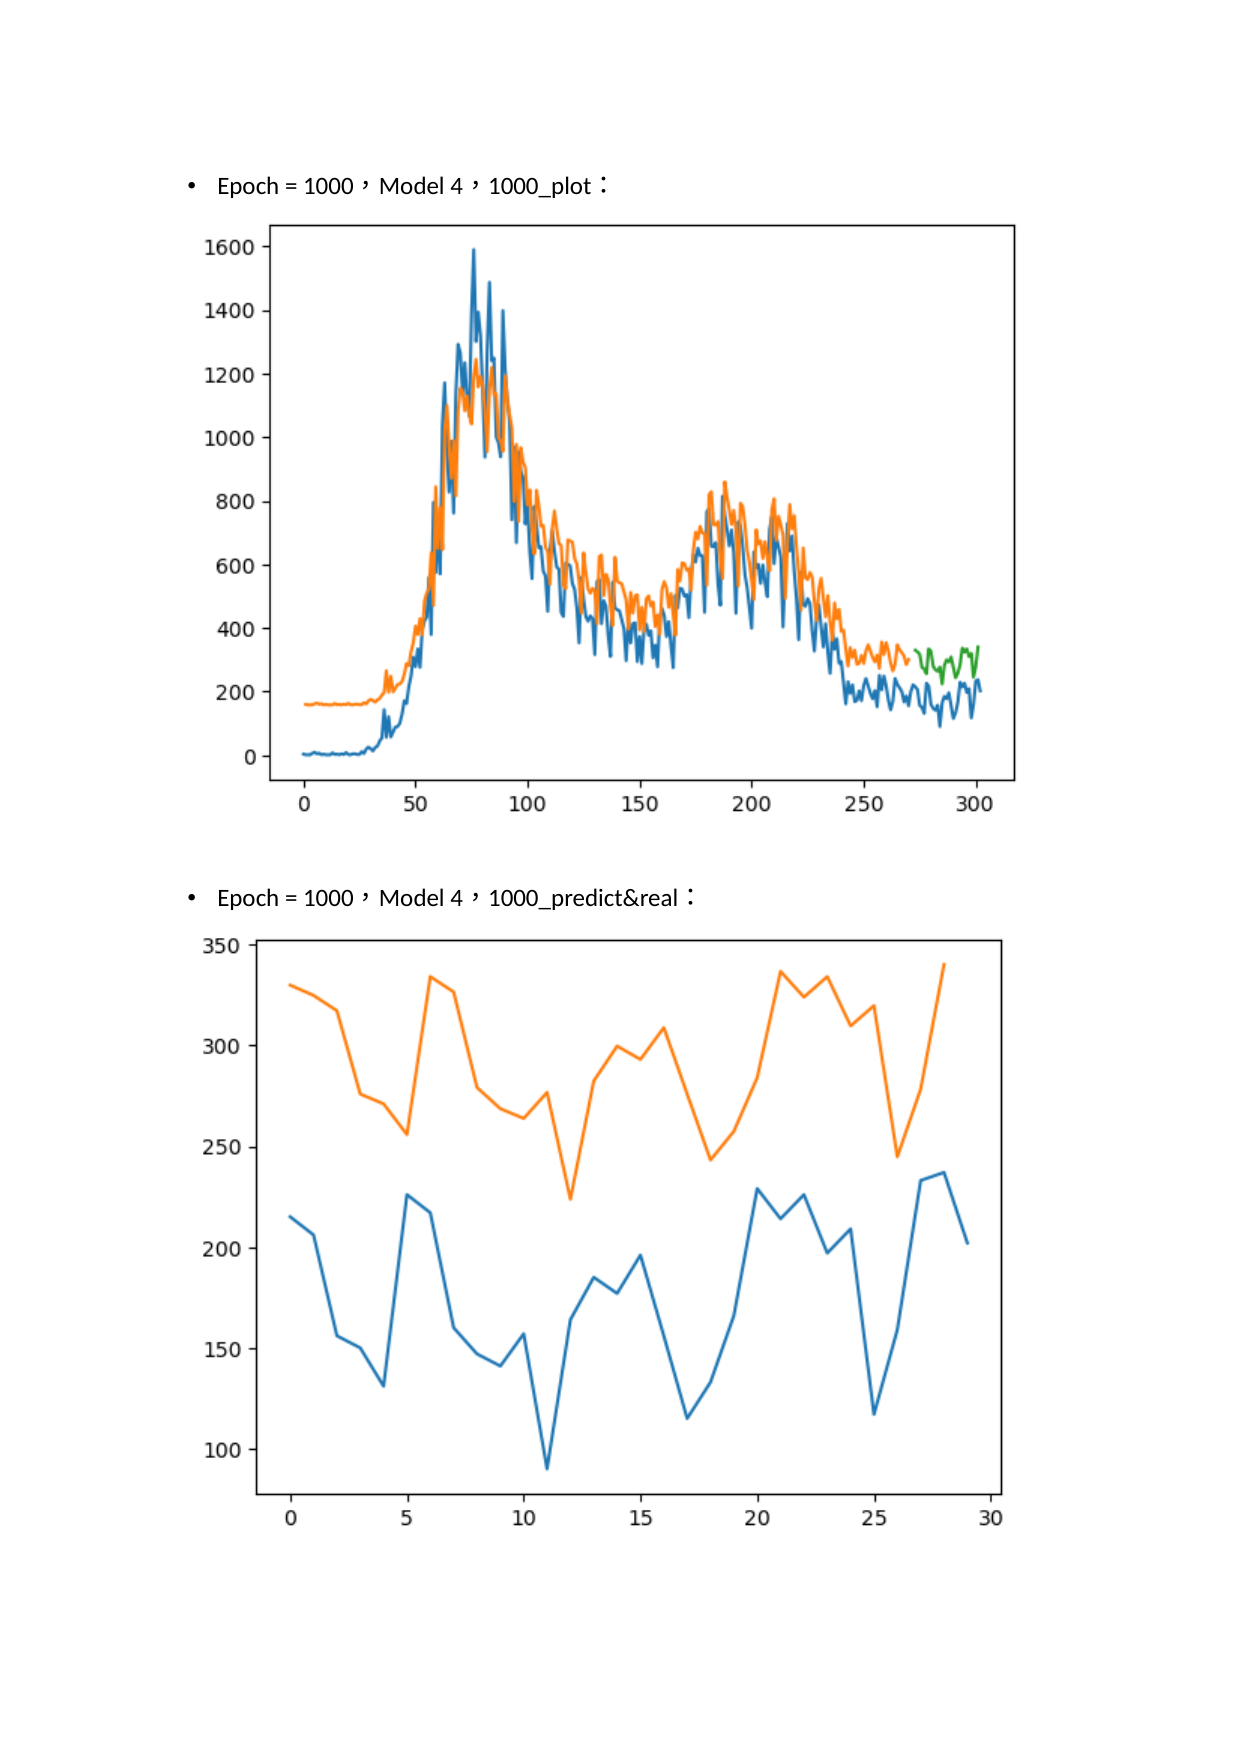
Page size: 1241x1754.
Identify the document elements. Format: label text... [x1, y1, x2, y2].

picture [187, 211, 1029, 831]
picture [187, 922, 1019, 1545]
list Epoch = 1000，Model 4，1000_predict&real： [187, 877, 1053, 914]
list Epoch = 1000，Model 4，1000_plot： [187, 164, 1053, 202]
